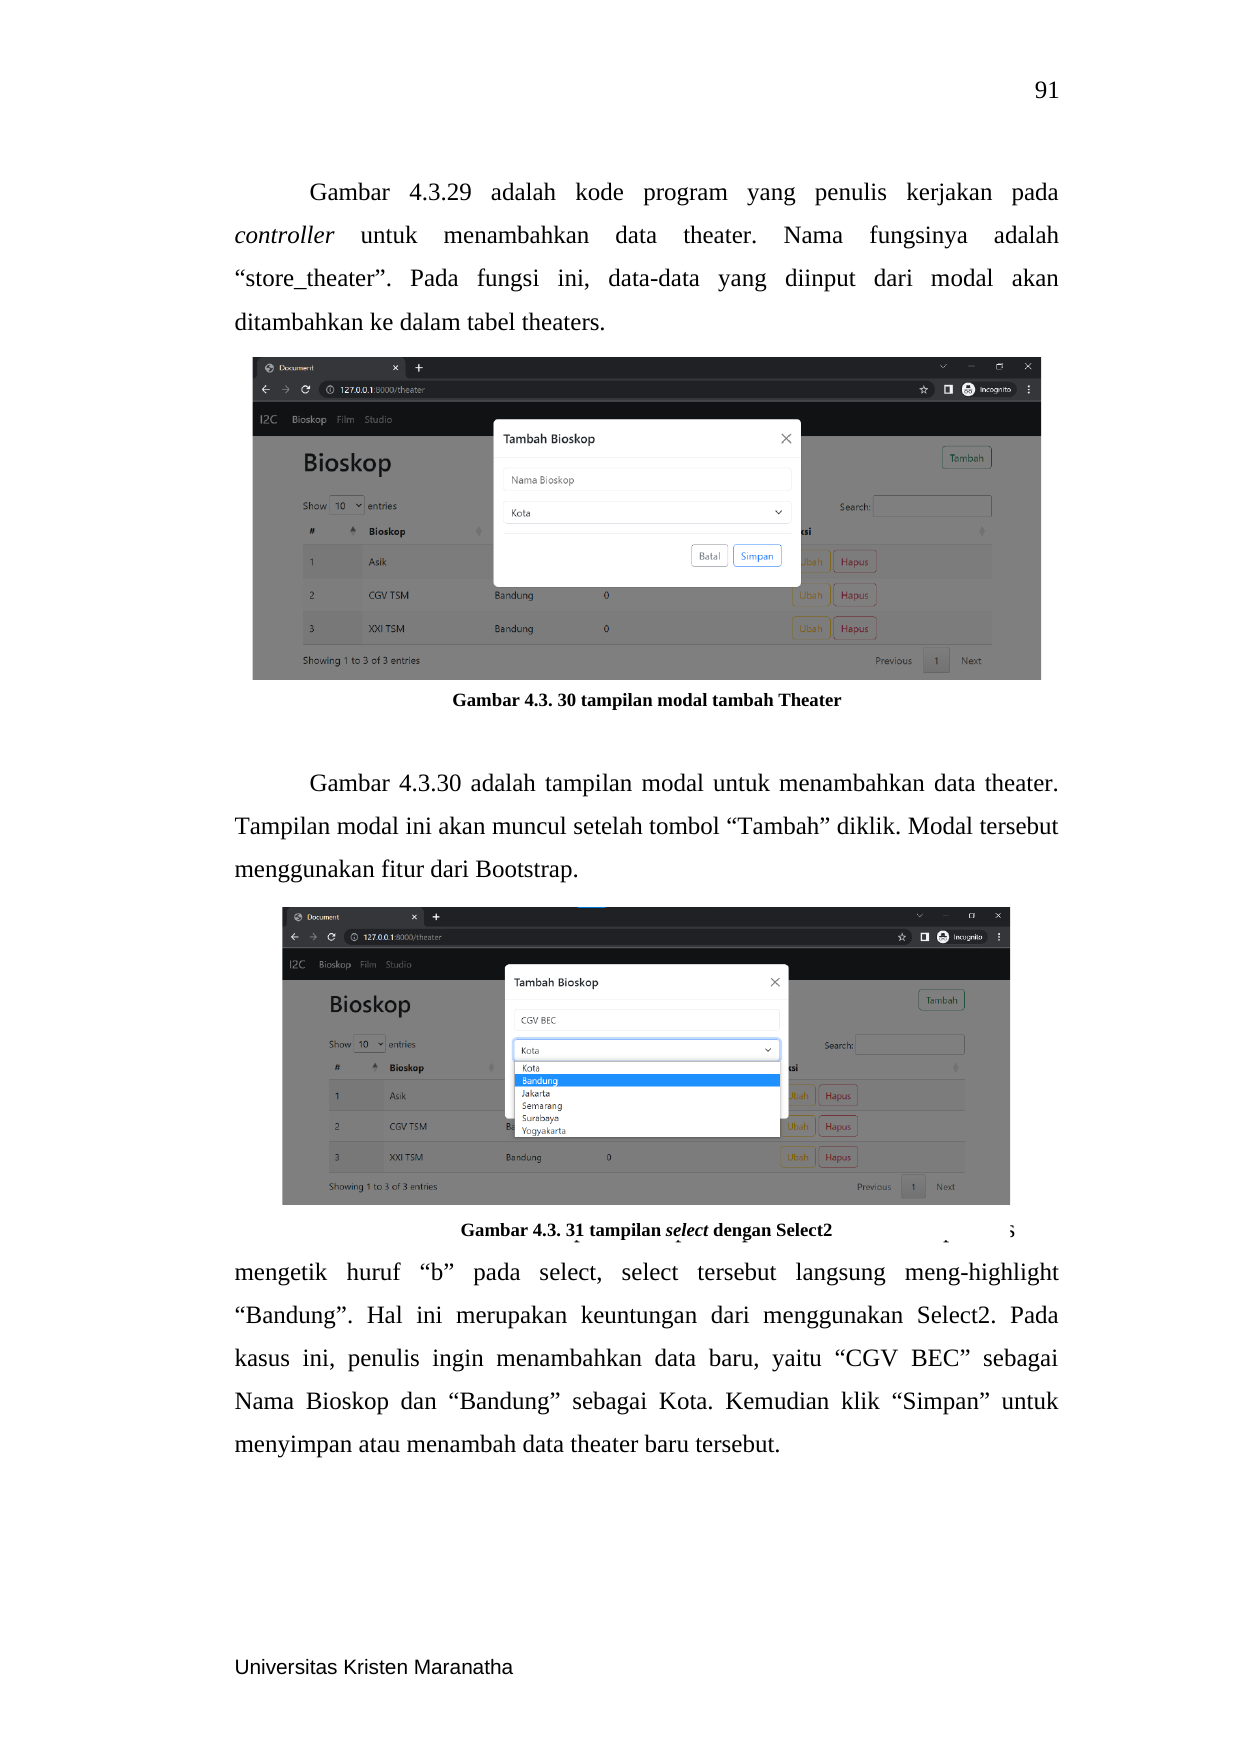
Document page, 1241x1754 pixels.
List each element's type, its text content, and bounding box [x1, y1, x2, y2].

picture [252, 357, 1042, 680]
picture [282, 907, 1011, 1205]
text Gambar 4.3.30 adalah tampilan modal untuk menambahkan data theater. Tampilan modal ini akan muncul setelah tombol “Tambah” diklik. Modal tersebut menggunakan fitur dari Bootstrap. [234, 768, 1059, 883]
text Gambar 4.3.29 adalah kode program yang penulis kerjakan pada controller untuk menambahkan data theater. Nama fungsinya adalah “store_theater”. Pada fungsi ini, data-data yang diinput dari modal akan ditambahkan ke dalam tabel theaters. [234, 177, 1059, 335]
